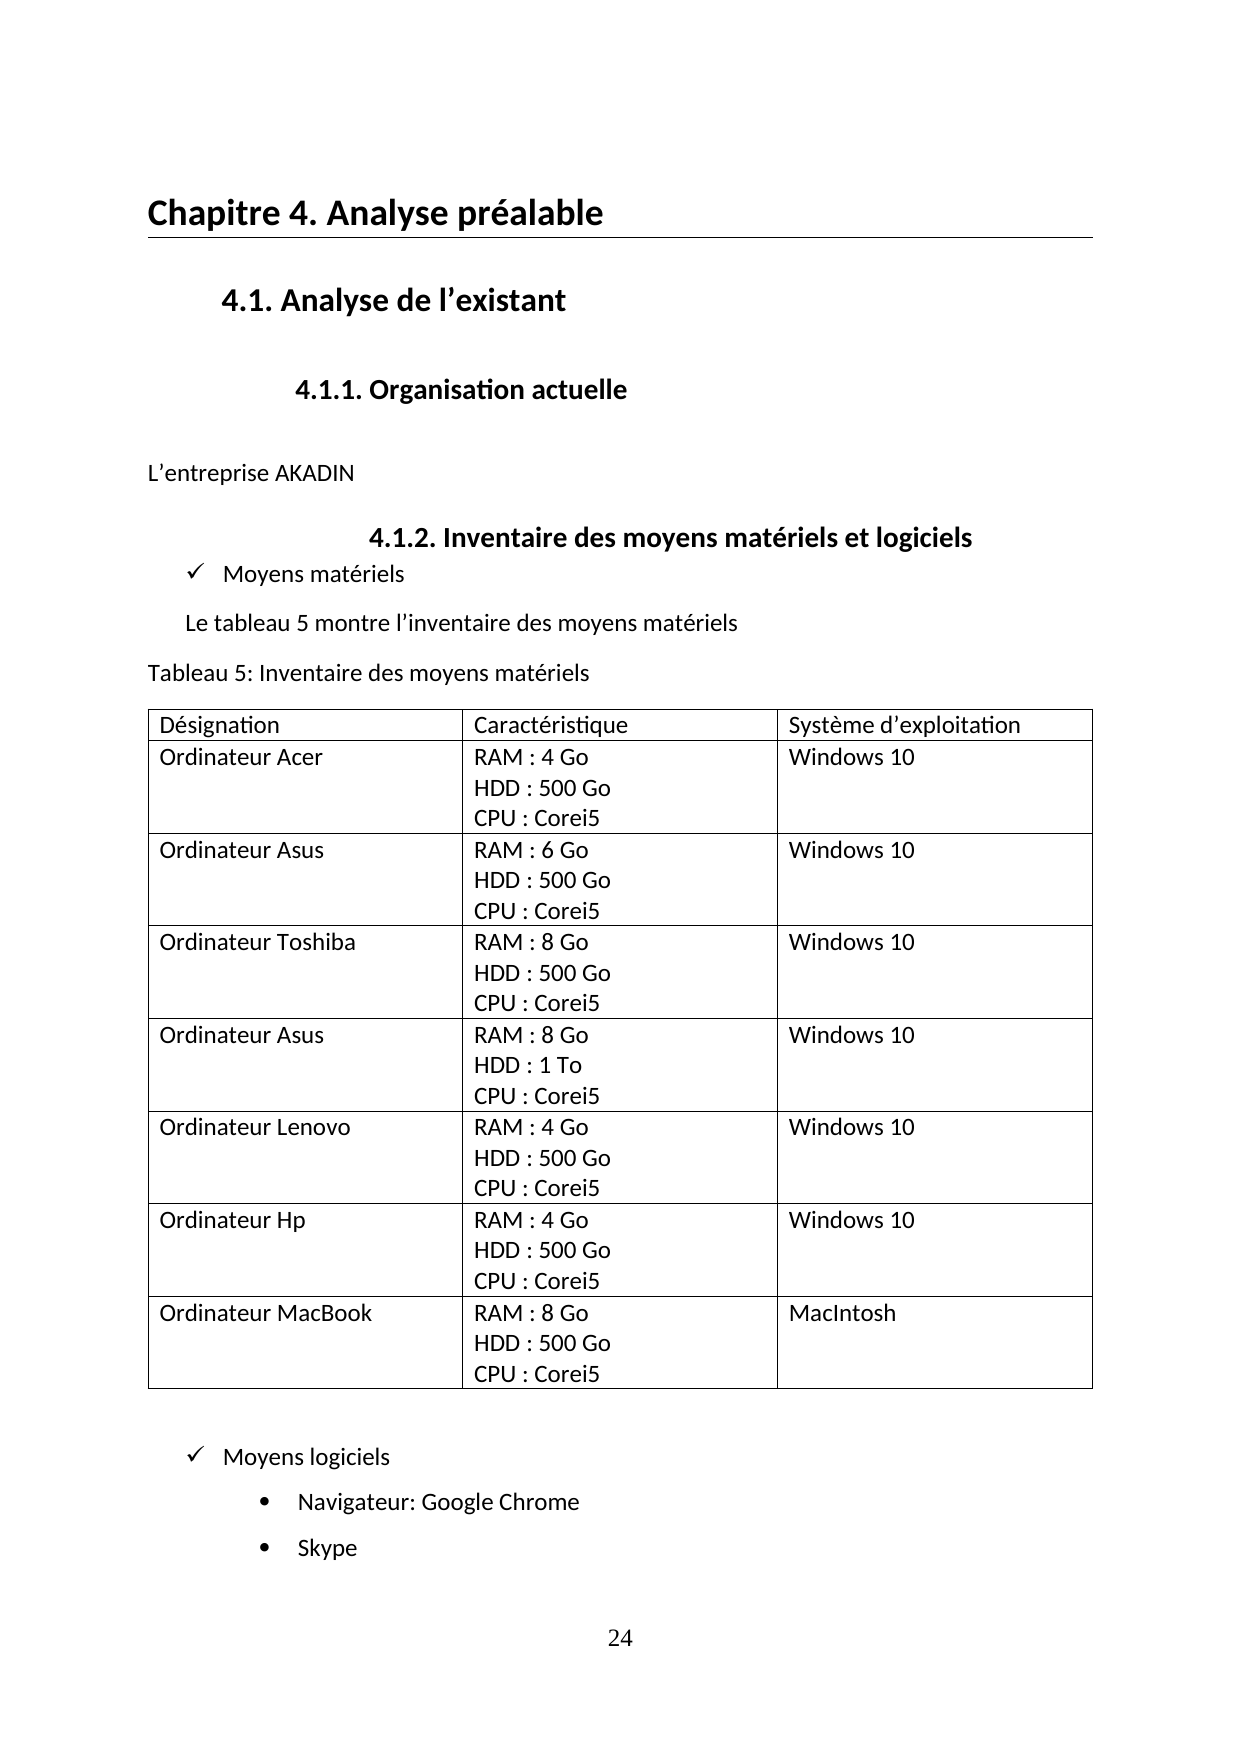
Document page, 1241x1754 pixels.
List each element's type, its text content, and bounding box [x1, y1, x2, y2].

table_cell Ordinateur Asus [149, 834, 462, 925]
subtitle Chapitre 4. Analyse préalable [148, 189, 1093, 237]
list Moyens logiciels [185, 1441, 1093, 1471]
table_cell MacIntosh [778, 1297, 1092, 1388]
list Skype [260, 1532, 1093, 1563]
table_cell Windows 10 [778, 834, 1092, 925]
table_cell Windows 10 [778, 1204, 1092, 1296]
table_cell Ordinateur Asus [149, 1019, 462, 1111]
list Moyens matériels [185, 558, 1093, 588]
subtitle 4.1.1. Organisation actuelle [148, 371, 1093, 407]
table_cell Windows 10 [778, 926, 1092, 1018]
table_header Désignation [149, 710, 462, 740]
table_cell RAM : 6 Go HDD : 500 Go CPU : Corei5 [463, 834, 777, 925]
table_header Caractéristique [463, 710, 777, 740]
table_cell Ordinateur Hp [149, 1204, 462, 1296]
subtitle 4.1.2. Inventaire des moyens matériels et logiciels [221, 519, 1093, 555]
table_cell Windows 10 [778, 1019, 1092, 1111]
table_cell RAM : 8 Go HDD : 1 To CPU : Corei5 [463, 1019, 777, 1111]
table_cell Windows 10 [778, 1112, 1092, 1203]
table_cell Ordinateur MacBook [149, 1297, 462, 1388]
list Navigateur: Google Chrome [260, 1486, 1093, 1517]
table_cell Ordinateur Toshiba [149, 926, 462, 1018]
table_cell RAM : 8 Go HDD : 500 Go CPU : Corei5 [463, 926, 777, 1018]
table_cell Ordinateur Acer [149, 741, 462, 833]
text Le tableau 5 montre l’inventaire des moyens matériels [185, 608, 1093, 638]
table_cell RAM : 8 Go HDD : 500 Go CPU : Corei5 [463, 1297, 777, 1388]
table_cell RAM : 4 Go HDD : 500 Go CPU : Corei5 [463, 741, 777, 833]
text Tableau 5: Inventaire des moyens matériels [148, 657, 1093, 688]
subtitle 4.1. Analyse de l’existant [221, 279, 1093, 320]
table_cell Ordinateur Lenovo [149, 1112, 462, 1203]
table_header Système d’exploitation [778, 710, 1092, 740]
table_cell RAM : 4 Go HDD : 500 Go CPU : Corei5 [463, 1112, 777, 1203]
table_cell Windows 10 [778, 741, 1092, 833]
text L’entreprise AKADIN [148, 457, 1093, 488]
table_cell RAM : 4 Go HDD : 500 Go CPU : Corei5 [463, 1204, 777, 1296]
